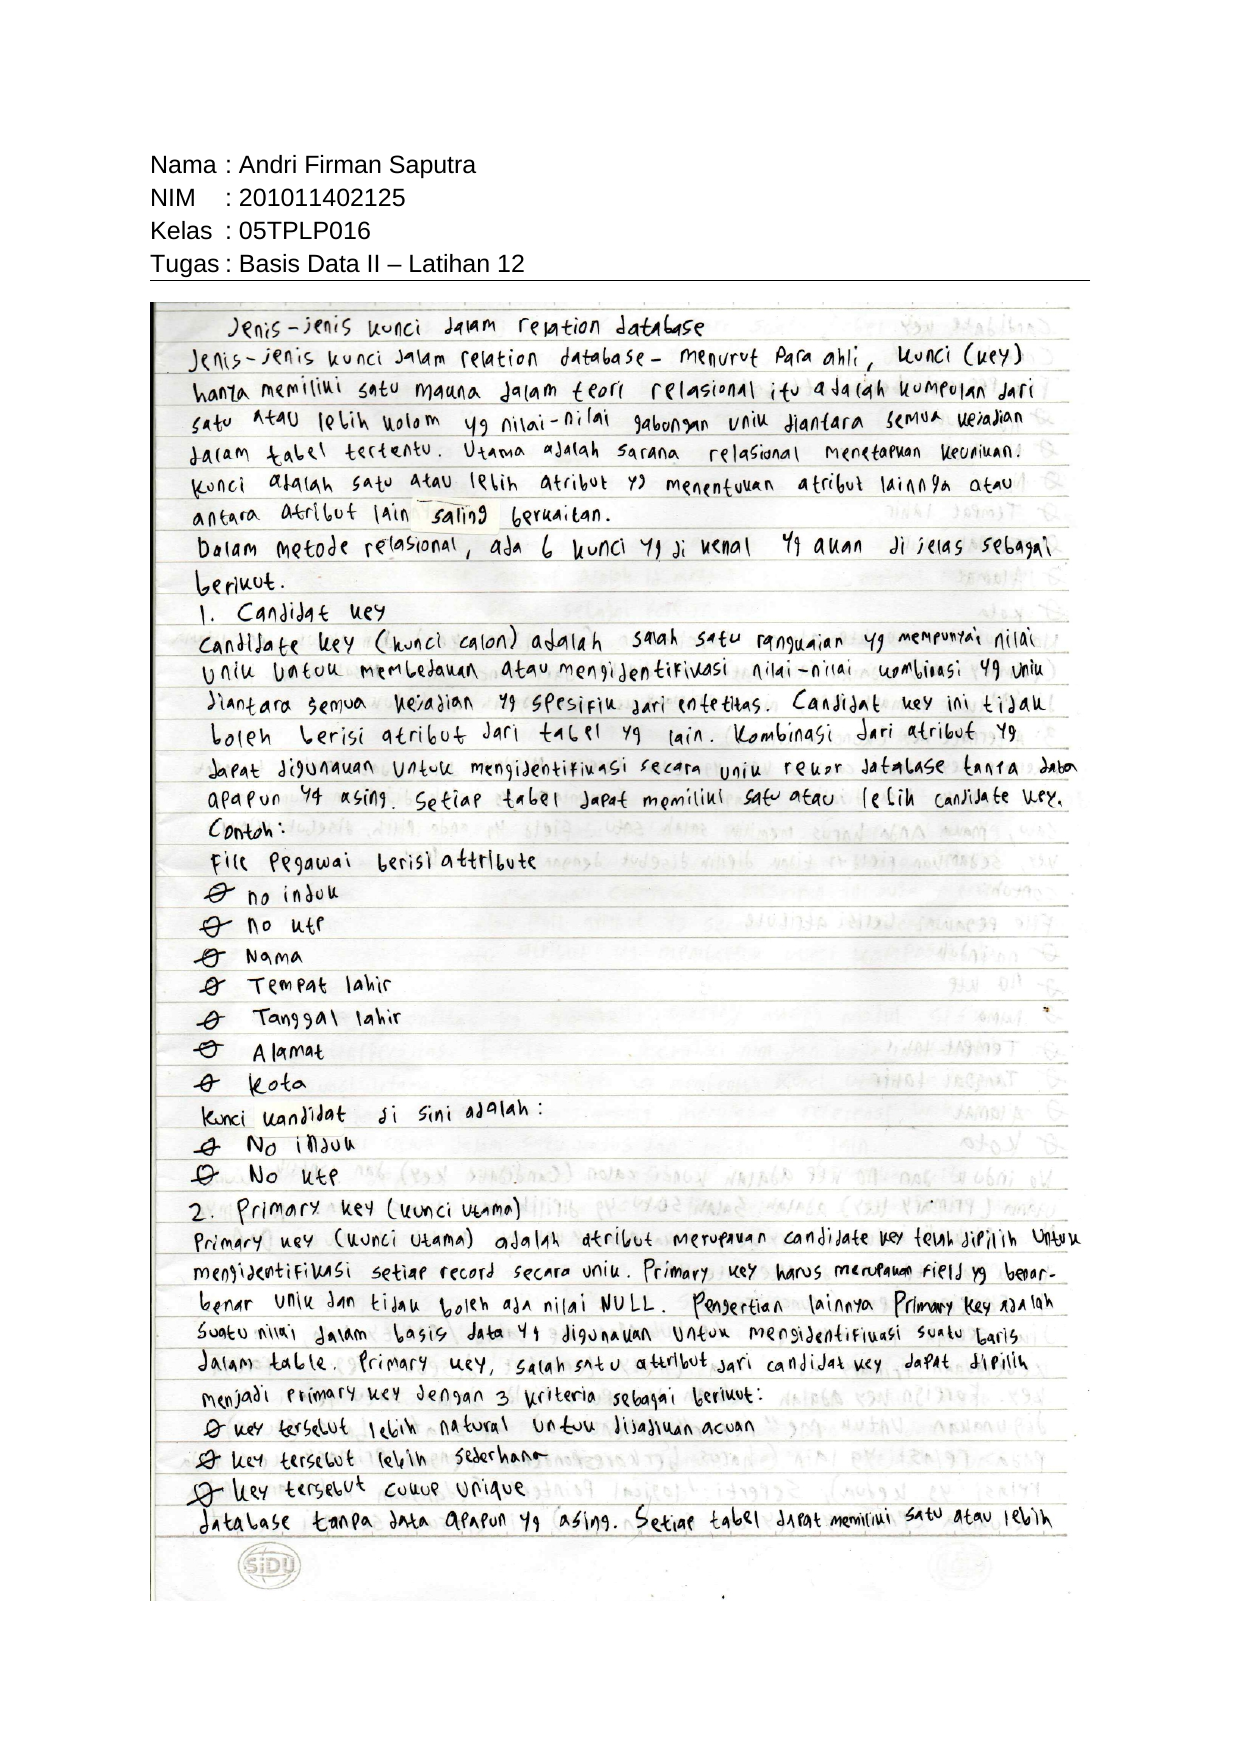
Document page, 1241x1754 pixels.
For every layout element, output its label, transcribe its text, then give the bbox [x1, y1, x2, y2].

picture [150, 302, 1090, 1601]
text Nama : Andri Firman Saputra NIM : 201011402125 Kelas : 05TPLP016 Tugas : Basis Data II – Latihan 12 [150, 150, 1090, 280]
